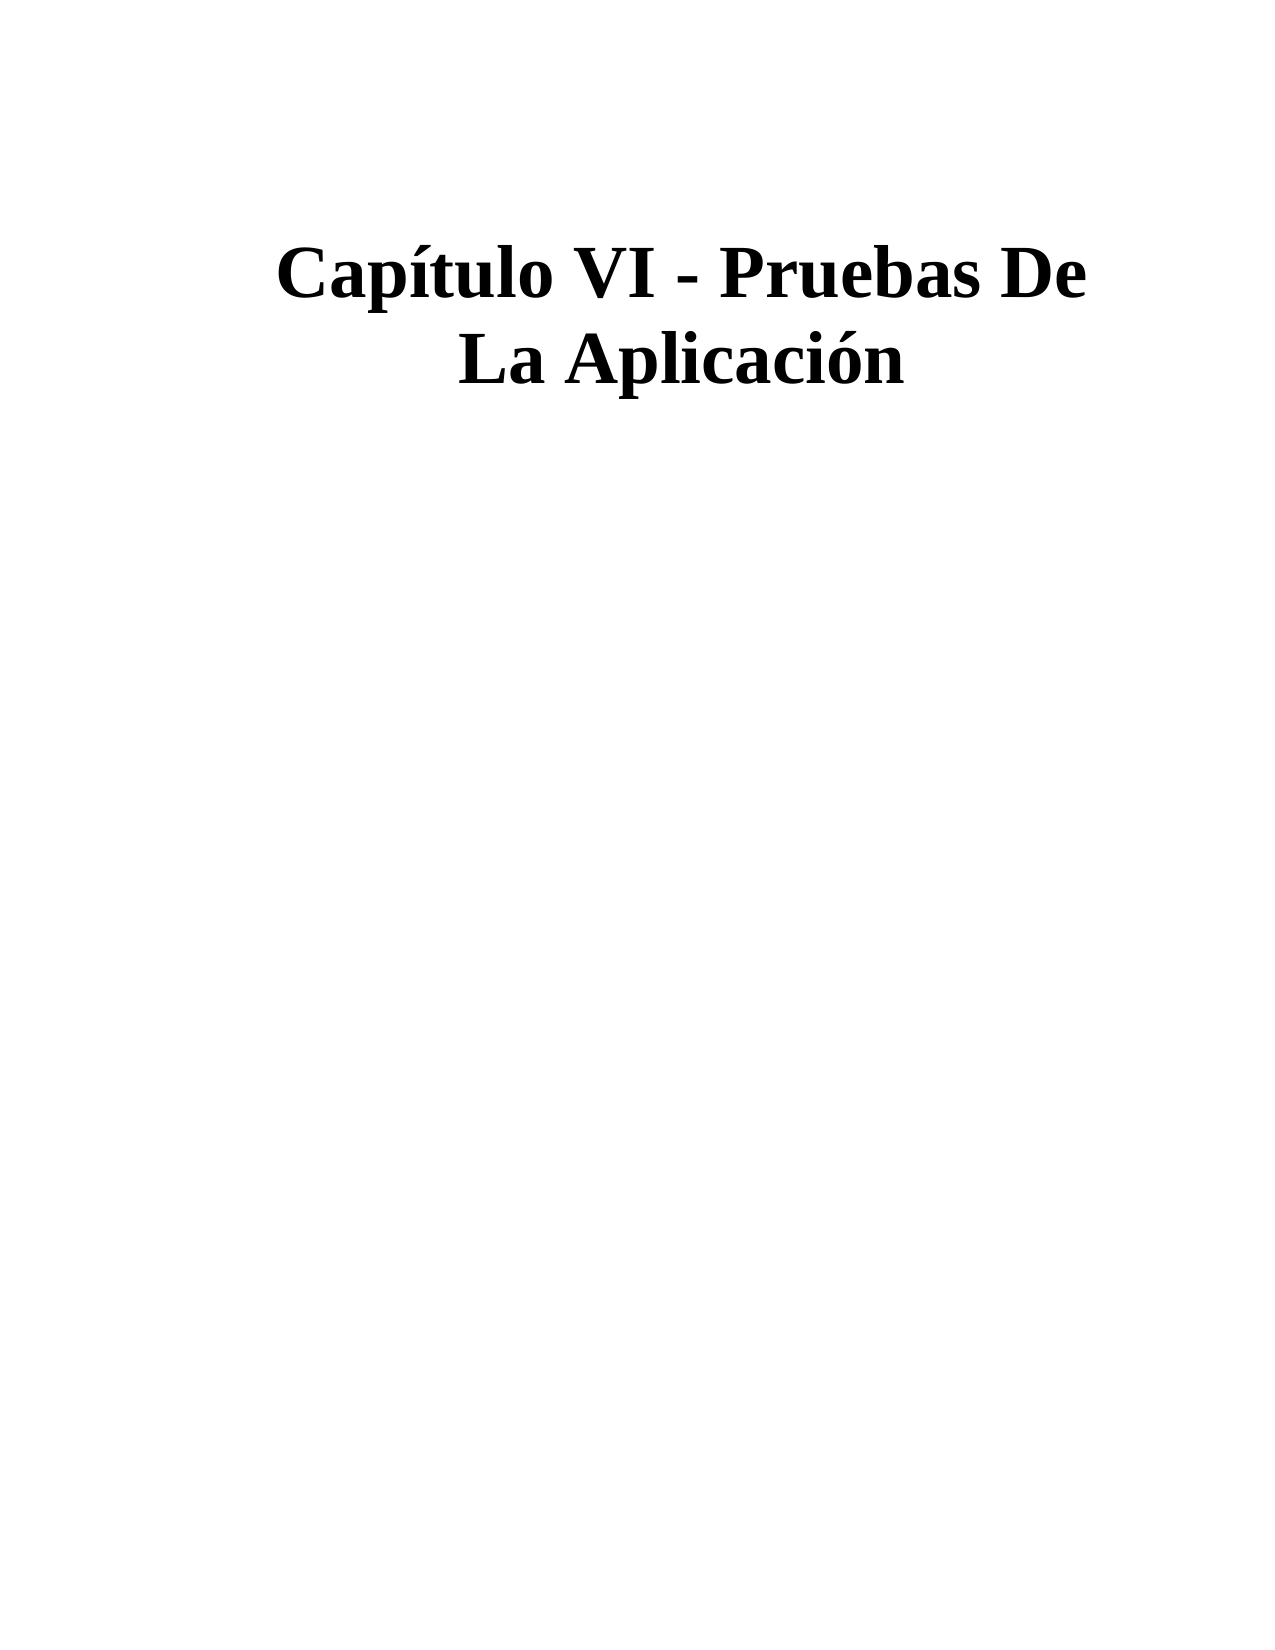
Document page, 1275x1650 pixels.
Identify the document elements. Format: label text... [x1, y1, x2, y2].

subtitle Capítulo VI - Pruebas De La Aplicación [236, 227, 1127, 400]
